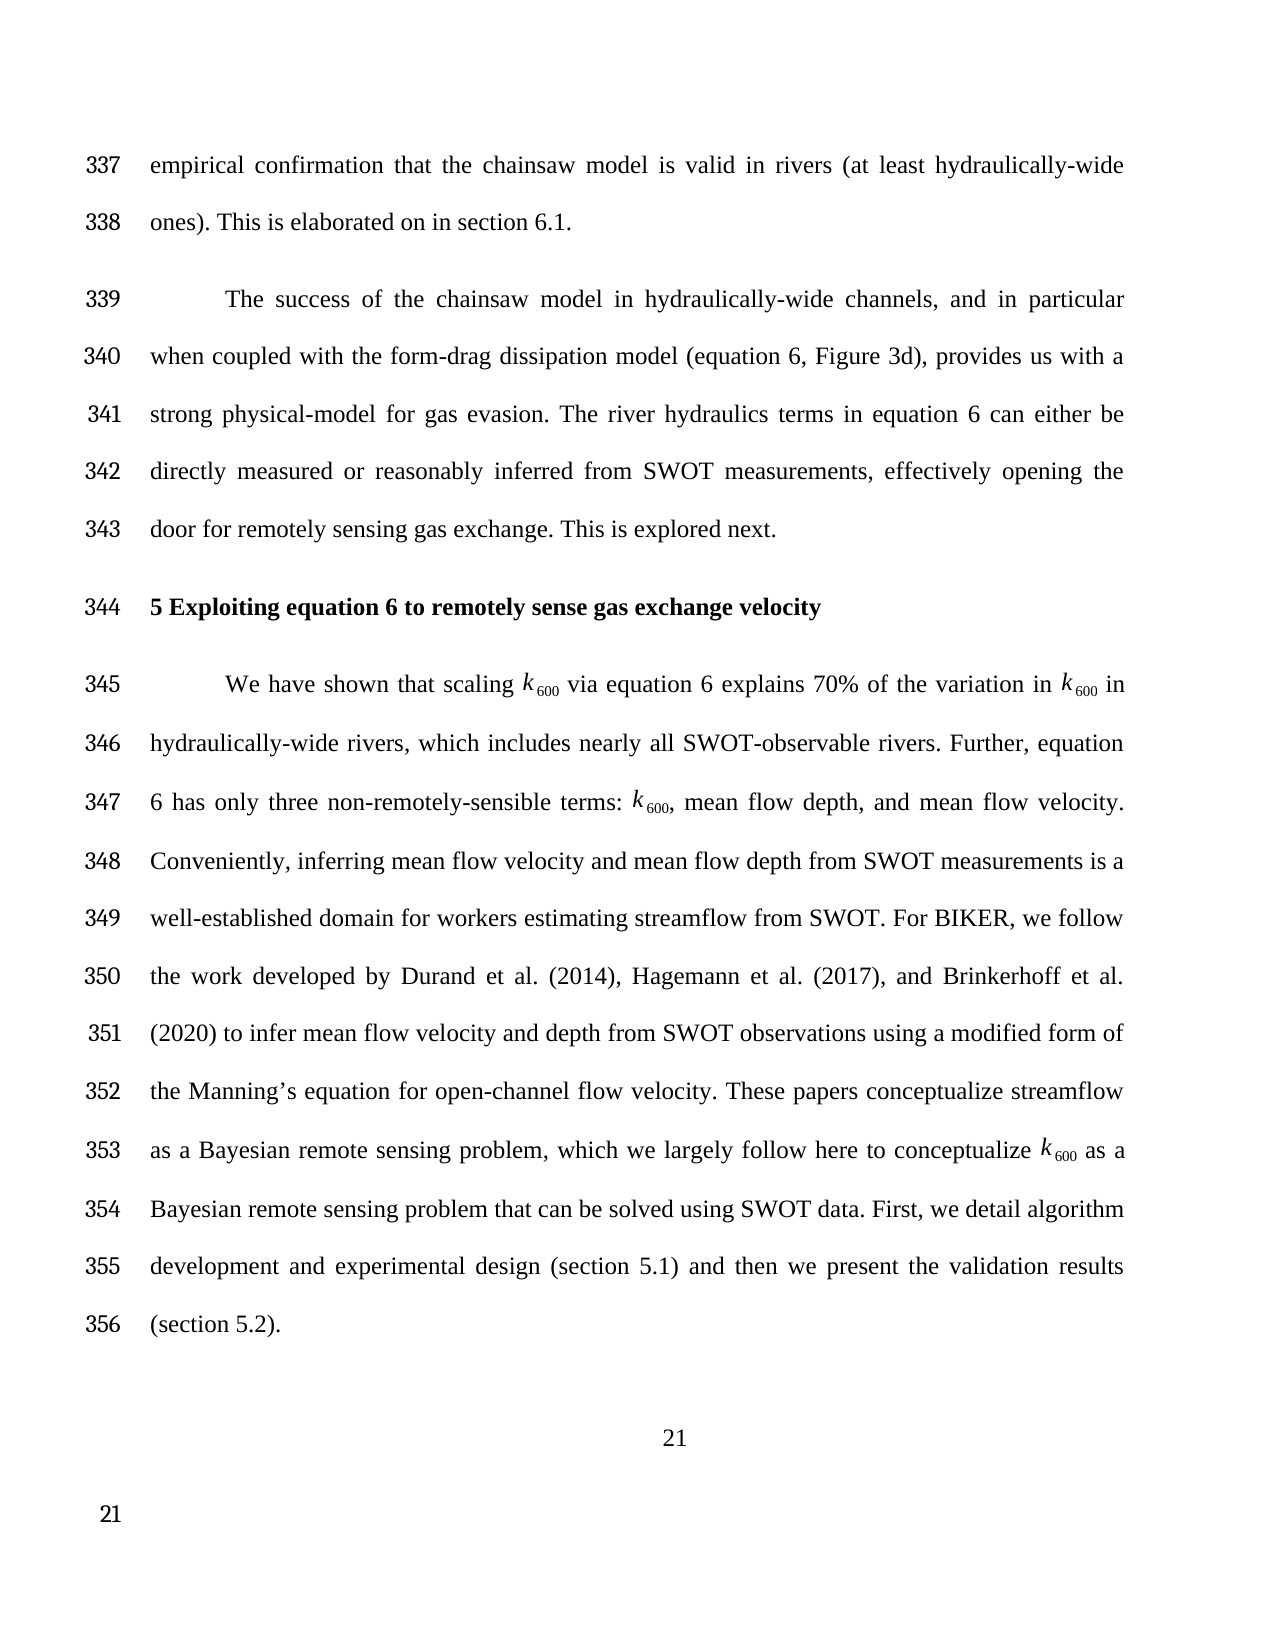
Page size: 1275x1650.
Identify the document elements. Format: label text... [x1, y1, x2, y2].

subtitle 5 Exploiting equation 6 to remotely sense gas exchange velocity [150, 592, 1125, 621]
text The success of the chainsaw model in hydraulically-wide channels, and in particular when coupled with the form-drag dissipation model (equation 6, Figure 3d), provides us with a strong physical-model for gas evasion. The river hydraulics terms in equation 6 can either be directly measured or reasonably inferred from SWOT measurements, effectively opening the door for remotely sensing gas exchange. This is explored next. [150, 284, 1125, 542]
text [150, 150, 1125, 236]
text We have shown that scaling via equation 6 explains 70% of the variation in in hydraulically-wide rivers, which includes nearly all SWOT-observable rivers. Further, equation 6 has only three non-remotely-sensible terms: , mean flow depth, and mean flow velocity. Conveniently, inferring mean flow velocity and mean flow depth from SWOT measurements is a well-established domain for workers estimating streamflow from SWOT. For BIKER, we follow the work developed by Durand et al. (2014), Hagemann et al. (2017), and Brinkerhoff et al. (2020) to infer mean flow velocity and depth from SWOT observations using a modified form of the Manning’s equation for open-channel flow velocity. These papers conceptualize streamflow as a Bayesian remote sensing problem, which we largely follow here to conceptualize as a Bayesian remote sensing problem that can be solved using SWOT data. First, we detail algorithm development and experimental design (section 5.1) and then we present the validation results (section 5.2). [150, 668, 1125, 1337]
